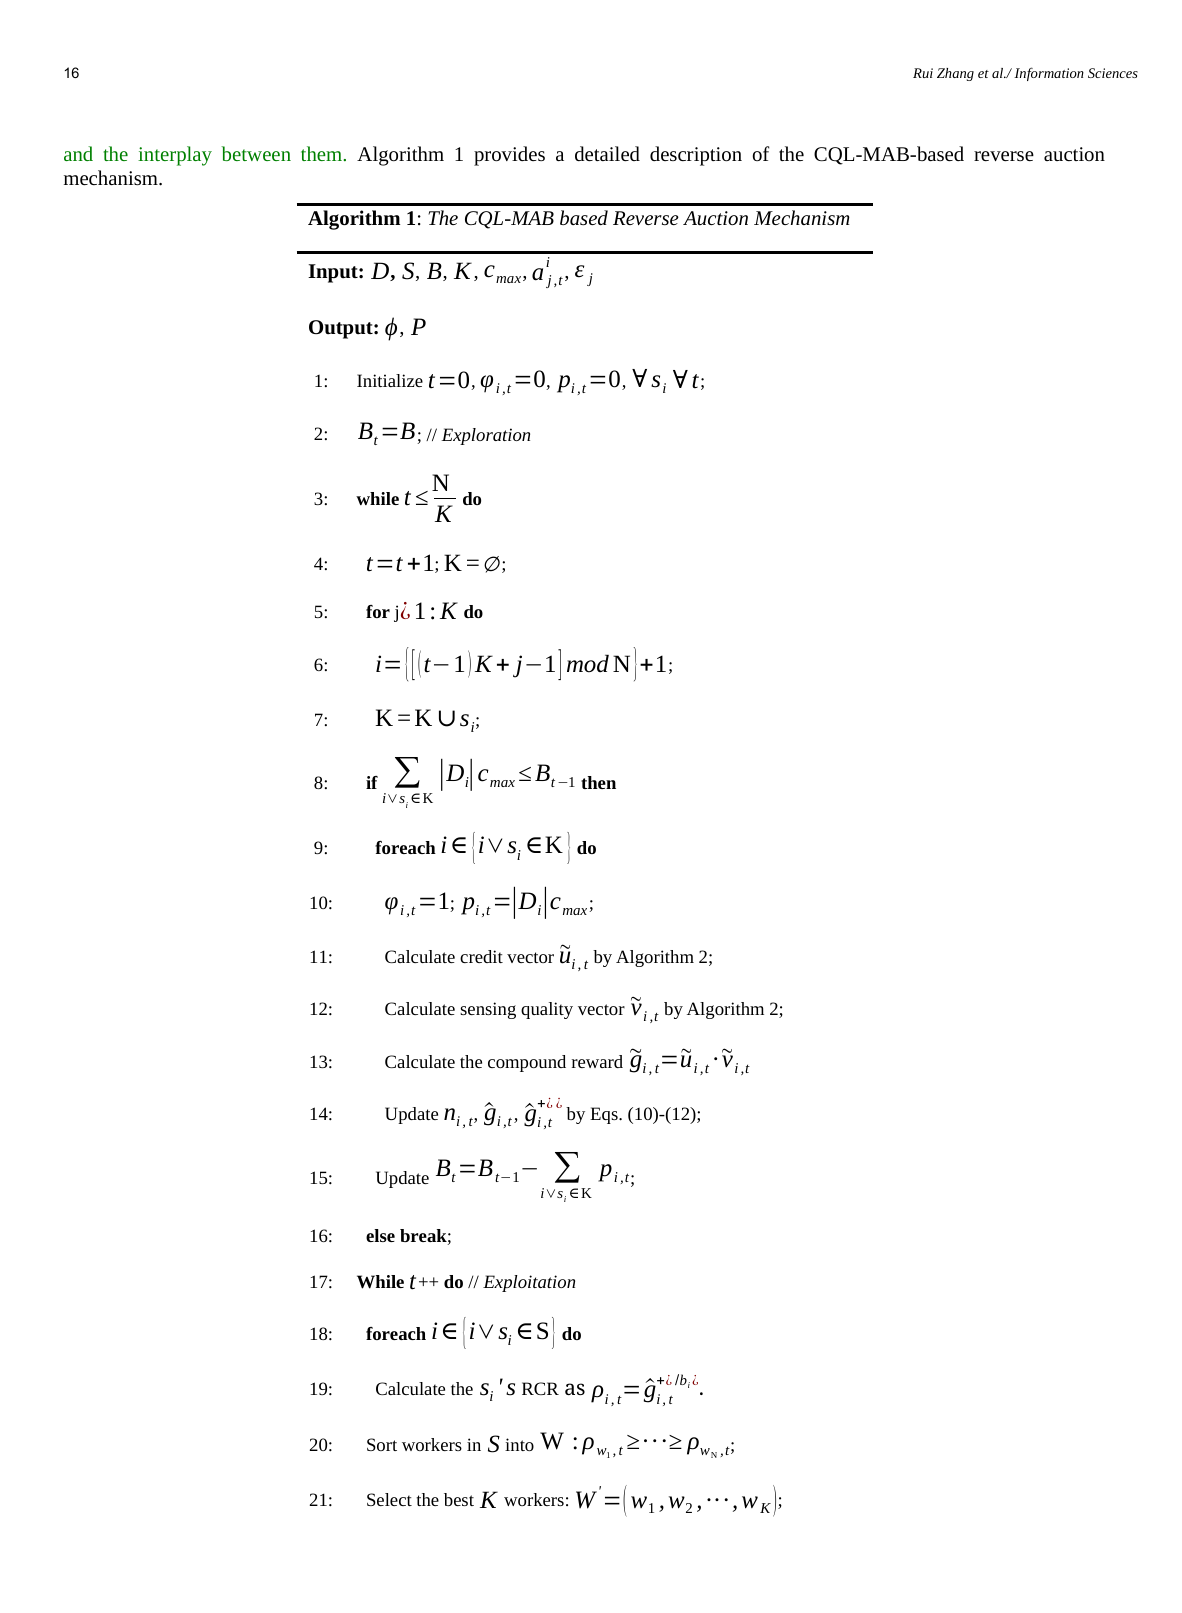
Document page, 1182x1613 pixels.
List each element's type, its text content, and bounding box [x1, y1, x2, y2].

table_cell 7: [297, 704, 345, 757]
table_cell else break; [345, 1225, 873, 1267]
table_cell While ++ do // Exploitation [345, 1268, 873, 1316]
table_cell 15: [297, 1151, 345, 1225]
table_cell 12: [297, 994, 345, 1046]
table_cell Update ; [345, 1151, 873, 1225]
table_cell 9: [297, 830, 345, 886]
table_cell Calculate the compound reward [345, 1046, 873, 1098]
table_cell 13: [297, 1046, 345, 1098]
table_cell 11: [297, 941, 345, 993]
table_cell 6: [297, 646, 345, 704]
table_cell 20: [297, 1428, 345, 1482]
table_cell 3: [297, 470, 345, 549]
table_cell foreach do [345, 1316, 873, 1371]
table_cell 8: [297, 757, 345, 830]
table_cell ; // Exploration [345, 418, 873, 470]
table_cell ; [345, 646, 873, 704]
table_cell 21: [297, 1482, 345, 1539]
table_cell Input: , , , , , , Output: , [297, 254, 873, 365]
table_cell 5: [297, 598, 345, 646]
table_cell Sort workers in into ; [345, 1428, 873, 1482]
table_cell 4: [297, 550, 345, 598]
table_cell 2: [297, 418, 345, 470]
table_cell if then [345, 757, 873, 830]
table_cell ; ; [345, 886, 873, 941]
table_cell 17: [297, 1268, 345, 1316]
table_cell 1: [297, 365, 345, 417]
table_cell while do [345, 470, 873, 549]
table_cell for j do [345, 598, 873, 646]
table_cell ; [345, 704, 873, 757]
table_cell foreach do [345, 830, 873, 886]
table_cell Select the best workers: ; [345, 1482, 873, 1539]
table_cell 18: [297, 1316, 345, 1371]
table_cell Calculate the RCR as . [345, 1371, 873, 1427]
table_cell Calculate credit vector by Algorithm 2; [345, 941, 873, 993]
table_cell Initialize , , , ; [345, 365, 873, 417]
table_header Algorithm 1: The CQL-MAB based Reverse Auction Mechanism [297, 206, 873, 251]
table_cell ; ; [345, 550, 873, 598]
table_cell 19: [297, 1371, 345, 1427]
table_cell 14: [297, 1098, 345, 1151]
table_cell Calculate sensing quality vector by Algorithm 2; [345, 994, 873, 1046]
table_cell Update , , by Eqs. (10)-(12); [345, 1098, 873, 1151]
table_cell 10: [297, 886, 345, 941]
table_cell 16: [297, 1225, 345, 1267]
